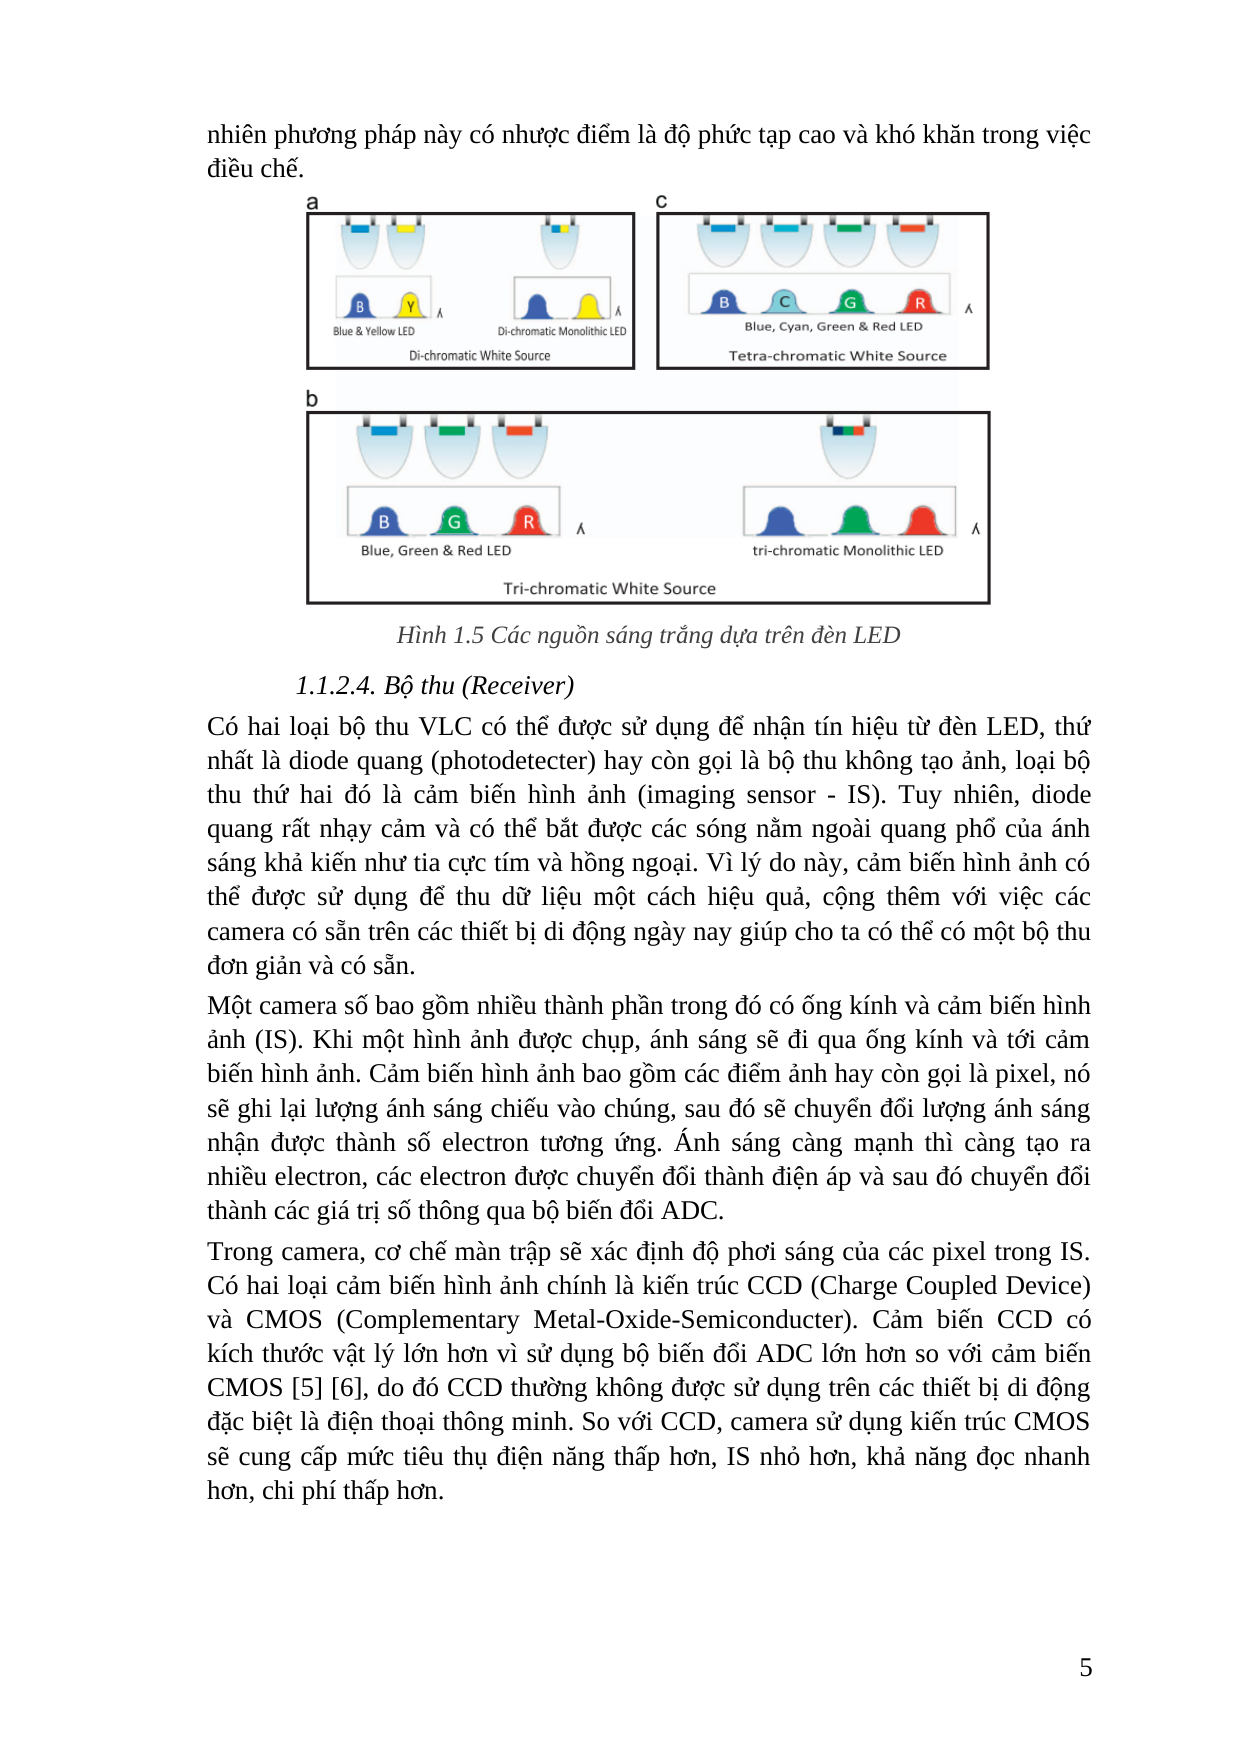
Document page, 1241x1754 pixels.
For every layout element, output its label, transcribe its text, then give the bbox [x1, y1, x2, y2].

picture [302, 192, 997, 611]
text Trong camera, cơ chế màn trập sẽ xác định độ phơi sáng của các pixel trong IS. Có hai loại cảm biến hình ảnh chính là kiến trúc CCD (Charge Coupled Device) và CMOS (Complementary Metal-Oxide-Semiconducter). Cảm biến CCD có kích thước vật lý lớn hơn vì sử dụng bộ biến đổi ADC lớn hơn so với cảm biến CMOS, do đó CCD thường không được sử dụng trên các thiết bị di động đặc biệt là điện thoại thông minh. So với CCD, camera sử dụng kiến trúc CMOS sẽ cung cấp mức tiêu thụ điện năng thấp hơn, IS nhỏ hơn, khả năng đọc nhanh hơn, chi phí thấp hơn. [207, 1235, 1092, 1505]
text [207, 118, 1092, 183]
text Một camera số bao gồm nhiều thành phần trong đó có ống kính và cảm biến hình ảnh (IS). Khi một hình ảnh được chụp, ánh sáng sẽ đi qua ống kính và tới cảm biến hình ảnh. Cảm biến hình ảnh bao gồm các điểm ảnh hay còn gọi là pixel, nó sẽ ghi lại lượng ánh sáng chiếu vào chúng, sau đó sẽ chuyển đổi lượng ánh sáng nhận được thành số electron tương ứng. Ánh sáng càng mạnh thì càng tạo ra nhiều electron, các electron được chuyển đổi thành điện áp và sau đó chuyển đổi thành các giá trị số thông qua bộ biến đổi ADC. [207, 989, 1092, 1225]
subtitle Bộ thu (Receiver) [207, 669, 1092, 700]
text Có hai loại bộ thu VLC có thể được sử dụng để nhận tín hiệu từ đèn LED, thứ nhất là diode quang (photodetecter) hay còn gọi là bộ thu không tạo ảnh, loại bộ thu thứ hai đó là cảm biến hình ảnh (imaging sensor - IS). Tuy nhiên, diode quang rất nhạy cảm và có thể bắt được các sóng nằm ngoài quang phổ của ánh sáng khả kiến như tia cực tím và hồng ngoại. Vì lý do này, cảm biến hình ảnh có thể được sử dụng để thu dữ liệu một cách hiệu quả, cộng thêm với việc các camera có sẵn trên các thiết bị di động ngày nay giúp cho ta có thể có một bộ thu đơn giản và có sẵn. [207, 710, 1092, 980]
